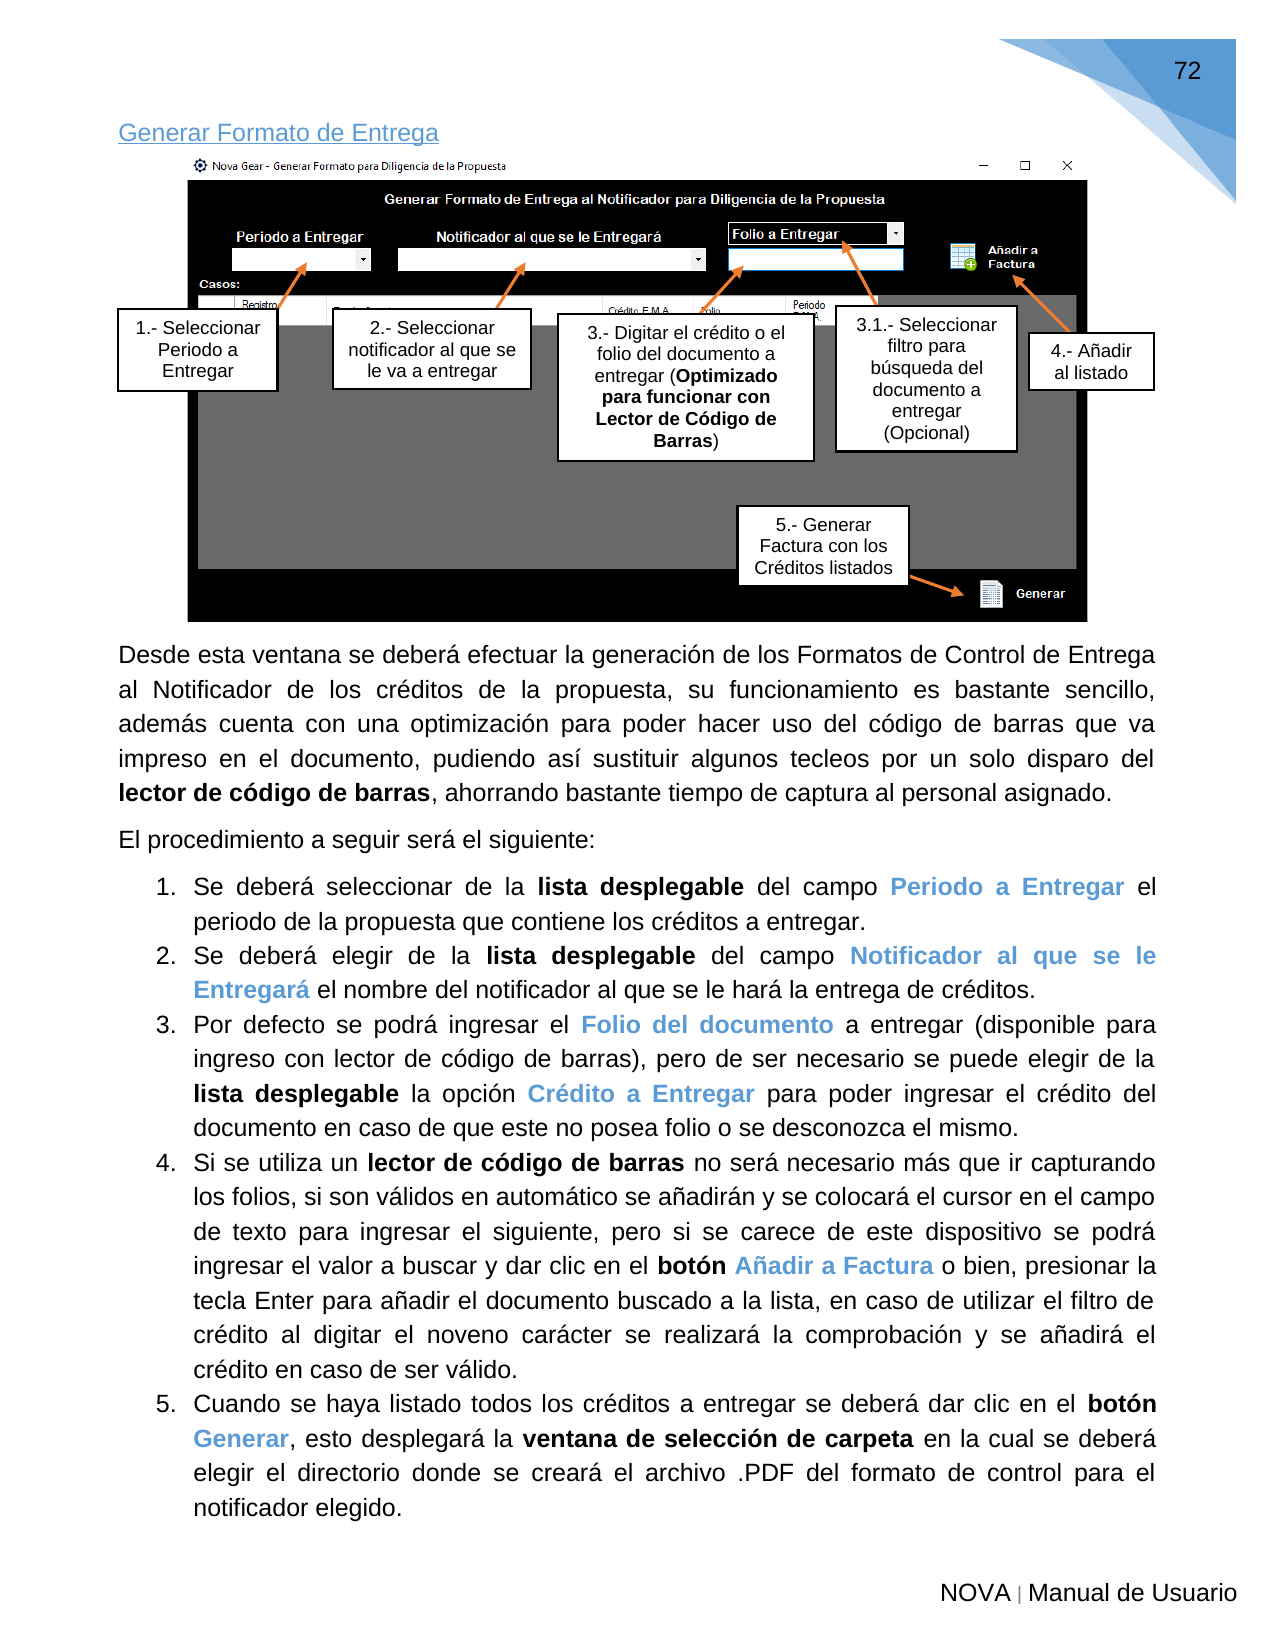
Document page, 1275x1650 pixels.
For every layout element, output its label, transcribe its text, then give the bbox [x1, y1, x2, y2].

list Cuando se haya listado todos los créditos a entregar se deberá dar clic en el botón Generar, esto desplegará la ventana de selección de carpeta en la cual se deberá elegir el directorio donde se creará el archivo .PDF del formato de control para el notificador elegido. [156, 1389, 1157, 1521]
text El procedimiento a seguir será el siguiente: [118, 825, 1157, 854]
picture [187, 39, 1236, 622]
list Por defecto se podrá ingresar el Folio del documento a entregar (disponible para ingreso con lector de código de barras), pero de ser necesario se puede elegir de la lista desplegable la opción Crédito a Entregar para poder ingresar el crédito del documento en caso de que este no posea folio o se desconozca el mismo. [156, 1010, 1157, 1142]
text Desde esta ventana se deberá efectuar la generación de los Formatos de Control de Entrega al Notificador de los créditos de la propuesta, su funcionamiento es bastante sencillo, además cuenta con una optimización para poder hacer uso del código de barras que va impreso en el documento, pudiendo así sustituir algunos tecleos por un solo disparo del lector de código de barras, ahorrando bastante tiempo de captura al personal asignado. [118, 640, 1157, 807]
subtitle Generar Formato de Entrega [118, 118, 1157, 147]
list Se deberá seleccionar de la lista desplegable del campo Periodo a Entregar el periodo de la propuesta que contiene los créditos a entregar. [156, 872, 1157, 935]
list Si se utiliza un lector de código de barras no será necesario más que ir capturando los folios, si son válidos en automático se añadirán y se colocará el cursor en el campo de texto para ingresar el siguiente, pero si se carece de este dispositivo se podrá ingresar el valor a buscar y dar clic en el botón Añadir a Factura o bien, presionar la tecla Enter para añadir el documento buscado a la lista, en caso de utilizar el filtro de crédito al digitar el noveno carácter se realizará la comprobación y se añadirá el crédito en caso de ser válido. [156, 1148, 1157, 1383]
list Se deberá elegir de la lista desplegable del campo Notificador al que se le Entregará el nombre del notificador al que se le hará la entrega de créditos. [156, 941, 1157, 1004]
